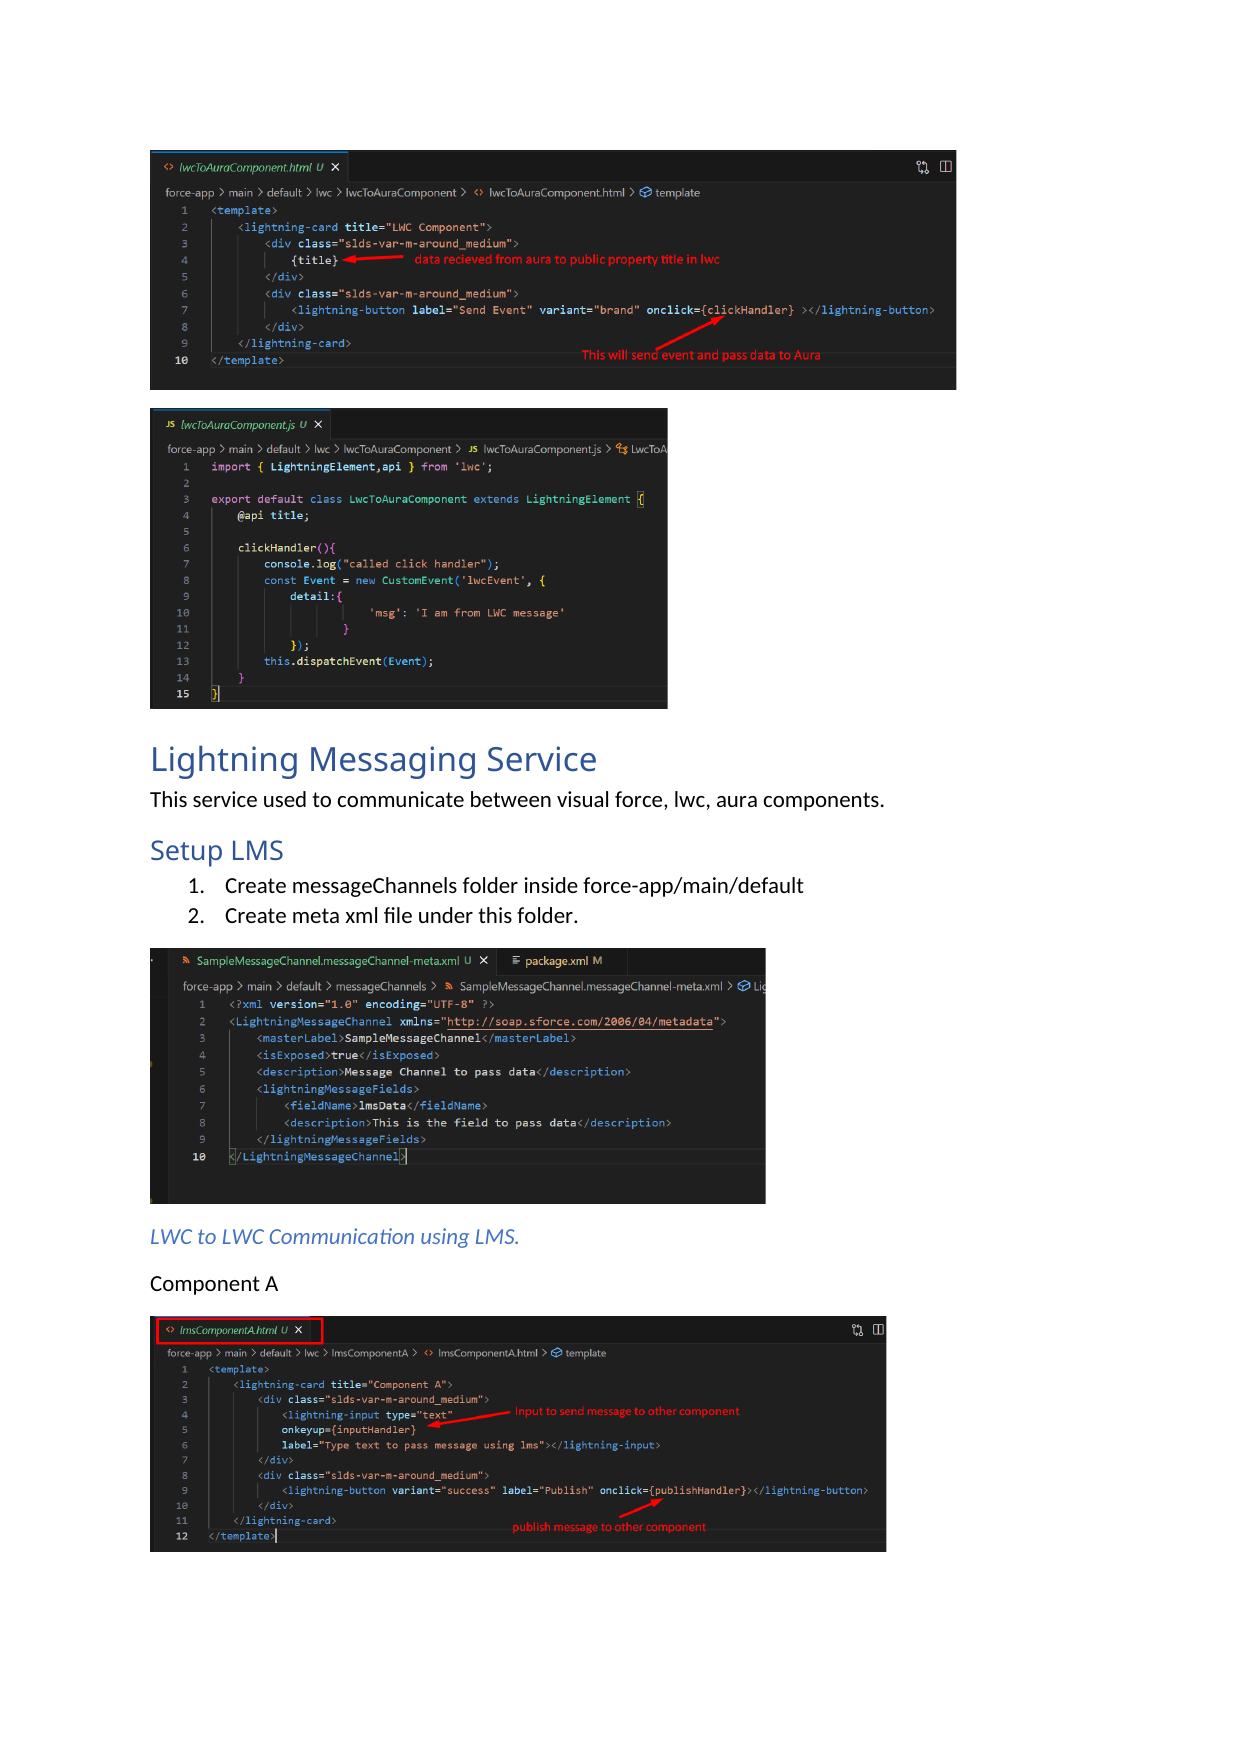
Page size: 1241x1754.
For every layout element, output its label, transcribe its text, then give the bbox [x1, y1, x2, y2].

list Create meta xml file under this folder. [187, 902, 1090, 930]
subtitle Setup LMS [150, 832, 1090, 868]
picture [150, 408, 668, 709]
picture [150, 948, 766, 1204]
picture [150, 1316, 887, 1552]
text Component A [150, 1269, 1090, 1297]
subtitle Lightning Messaging Service [150, 736, 1090, 781]
picture [150, 150, 957, 390]
text This service used to communicate between visual force, lwc, aura components. [150, 785, 1090, 813]
list Create messageChannels folder inside force-app/main/default [187, 871, 1090, 899]
text LWC to LWC Communication using LMS. [150, 1222, 1090, 1250]
